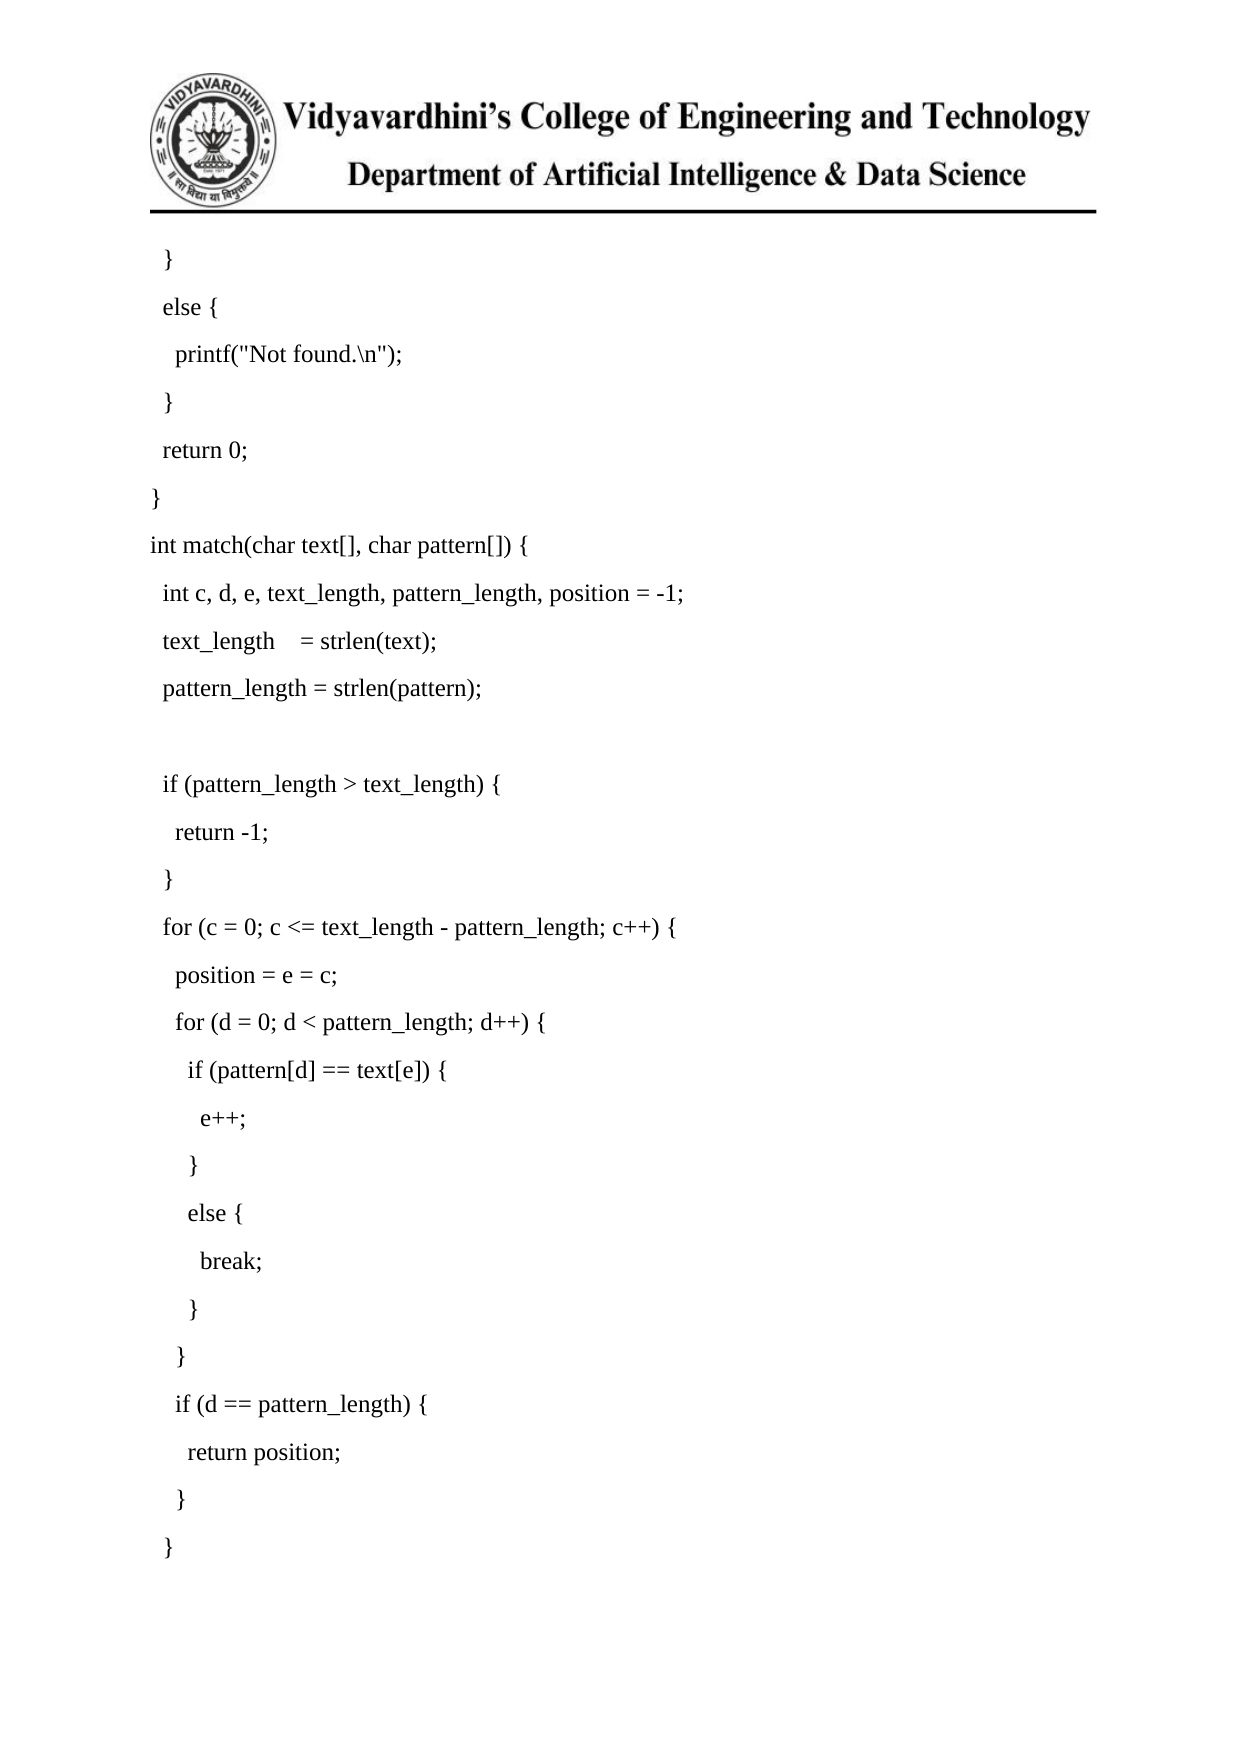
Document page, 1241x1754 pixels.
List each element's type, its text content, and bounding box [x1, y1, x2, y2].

text position = e = c; [150, 960, 1090, 988]
text return 0; [150, 435, 1090, 464]
text pattern_length = strlen(pattern); [150, 673, 1090, 702]
text else { [150, 292, 1090, 321]
text else { [150, 1198, 1090, 1227]
text text_length = strlen(text); [150, 626, 1090, 654]
text for (d = 0; d < pattern_length; d++) { [150, 1007, 1090, 1036]
text e++; [150, 1103, 1090, 1132]
picture [150, 73, 1097, 217]
text int c, d, e, text_length, pattern_length, position = -1; [150, 578, 1090, 607]
text return position; [150, 1437, 1090, 1466]
text } [150, 864, 1090, 893]
text } [150, 1294, 1090, 1322]
text if (pattern[d] == text[e]) { [150, 1055, 1090, 1084]
text } [150, 1532, 1090, 1561]
text } [150, 483, 1090, 511]
text } [150, 1341, 1090, 1370]
text } [150, 1484, 1090, 1513]
text if (pattern_length > text_length) { [150, 769, 1090, 798]
text } [150, 1151, 1090, 1179]
text } [150, 387, 1090, 416]
text for (c = 0; c <= text_length - pattern_length; c++) { [150, 912, 1090, 941]
text if (d == pattern_length) { [150, 1389, 1090, 1418]
text int match(char text[], char pattern[]) { [150, 530, 1090, 559]
text } [150, 244, 1090, 273]
text return -1; [150, 817, 1090, 845]
text break; [150, 1246, 1090, 1275]
text printf("Not found.\n"); [150, 339, 1090, 368]
